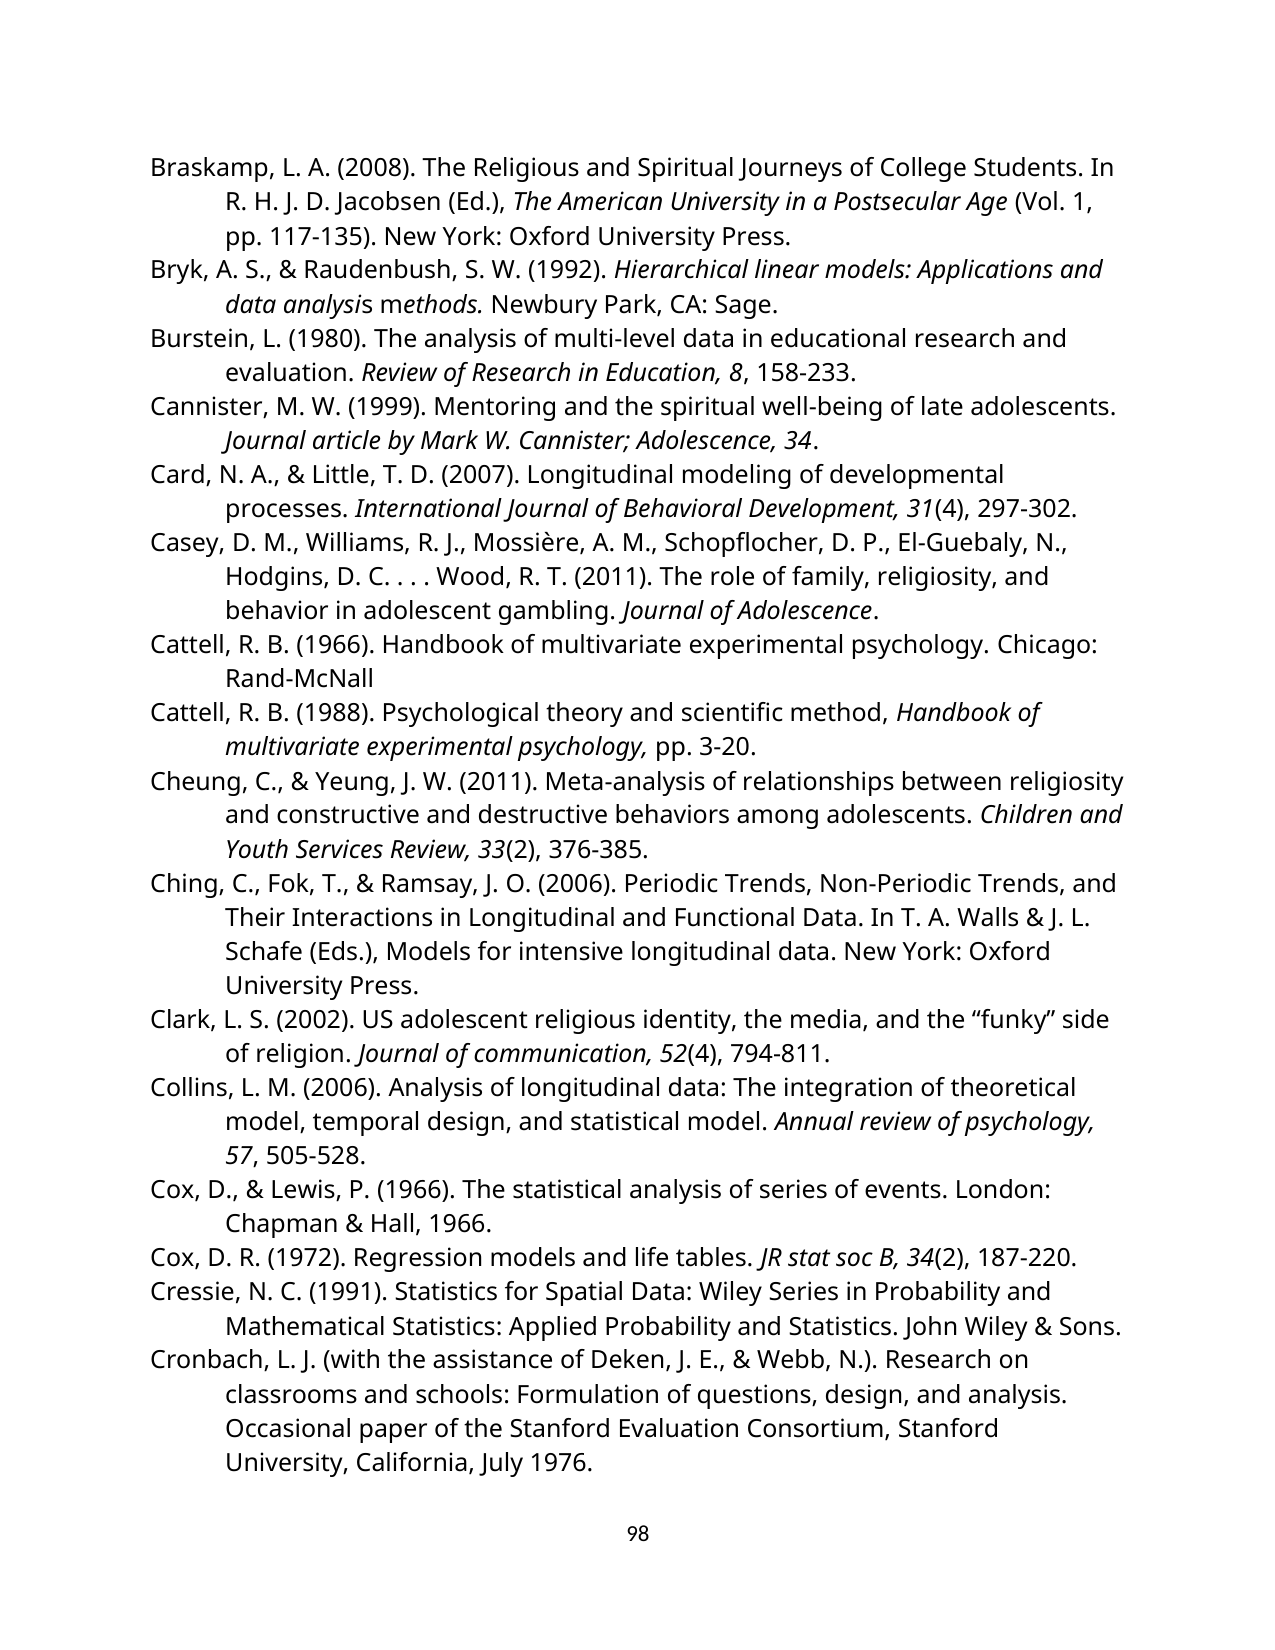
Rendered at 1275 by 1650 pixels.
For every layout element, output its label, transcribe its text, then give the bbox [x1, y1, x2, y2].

text Bryk, A. S., & Raudenbush, S. W. (1992). Hierarchical linear models: Applications and data analysis methods. Newbury Park, CA: Sage. [150, 252, 1125, 320]
text Ching, C., Fok, T., & Ramsay, J. O. (2006). Periodic Trends, Non-Periodic Trends, and Their Interactions in Longitudinal and Functional Data. In T. A. Walls & J. L. Schafe (Eds.), Models for intensive longitudinal data. New York: Oxford University Press. [150, 865, 1125, 1002]
text Card, N. A., & Little, T. D. (2007). Longitudinal modeling of developmental processes. International Journal of Behavioral Development, 31(4), 297-302. [150, 457, 1125, 525]
text Cattell, R. B. (1988). Psychological theory and scientific method, Handbook of multivariate experimental psychology, pp. 3-20. [150, 695, 1125, 763]
text Cronbach, L. J. (with the assistance of Deken, J. E., & Webb, N.). Research on classrooms and schools: Formulation of questions, design, and analysis. Occasional paper of the Stanford Evaluation Consortium, Stanford University, California, July 1976. [150, 1342, 1125, 1478]
text Cheung, C., & Yeung, J. W. (2011). Meta-analysis of relationships between religiosity and constructive and destructive behaviors among adolescents. Children and Youth Services Review, 33(2), 376-385. [150, 763, 1125, 865]
text Clark, L. S. (2002). US adolescent religious identity, the media, and the “funky” side of religion. Journal of communication, 52(4), 794-811. [150, 1002, 1125, 1070]
text Cannister, M. W. (1999). Mentoring and the spiritual well-being of late adolescents. Journal article by Mark W. Cannister; Adolescence, 34. [150, 388, 1125, 457]
text Cattell, R. B. (1966). Handbook of multivariate experimental psychology. Chicago: Rand-McNall [150, 627, 1125, 695]
text Cressie, N. C. (1991). Statistics for Spatial Data: Wiley Series in Probability and Mathematical Statistics: Applied Probability and Statistics. John Wiley & Sons. [150, 1274, 1125, 1342]
text Cox, D. R. (1972). Regression models and life tables. JR stat soc B, 34(2), 187-220. [150, 1240, 1125, 1274]
text Cox, D., & Lewis, P. (1966). The statistical analysis of series of events. London: Chapman & Hall, 1966. [150, 1172, 1125, 1240]
text Burstein, L. (1980). The analysis of multi-level data in educational research and evaluation. Review of Research in Education, 8, 158-233. [150, 320, 1125, 388]
text Casey, D. M., Williams, R. J., Mossière, A. M., Schopflocher, D. P., El-Guebaly, N., Hodgins, D. C. . . . Wood, R. T. (2011). The role of family, religiosity, and behavior in adolescent gambling. Journal of Adolescence. [150, 525, 1125, 627]
text Braskamp, L. A. (2008). The Religious and Spiritual Journeys of College Students. In R. H. J. D. Jacobsen (Ed.), The American University in a Postsecular Age (Vol. 1, pp. 117-135). New York: Oxford University Press. [150, 150, 1125, 252]
text Collins, L. M. (2006). Analysis of longitudinal data: The integration of theoretical model, temporal design, and statistical model. Annual review of psychology, 57, 505-528. [150, 1070, 1125, 1172]
